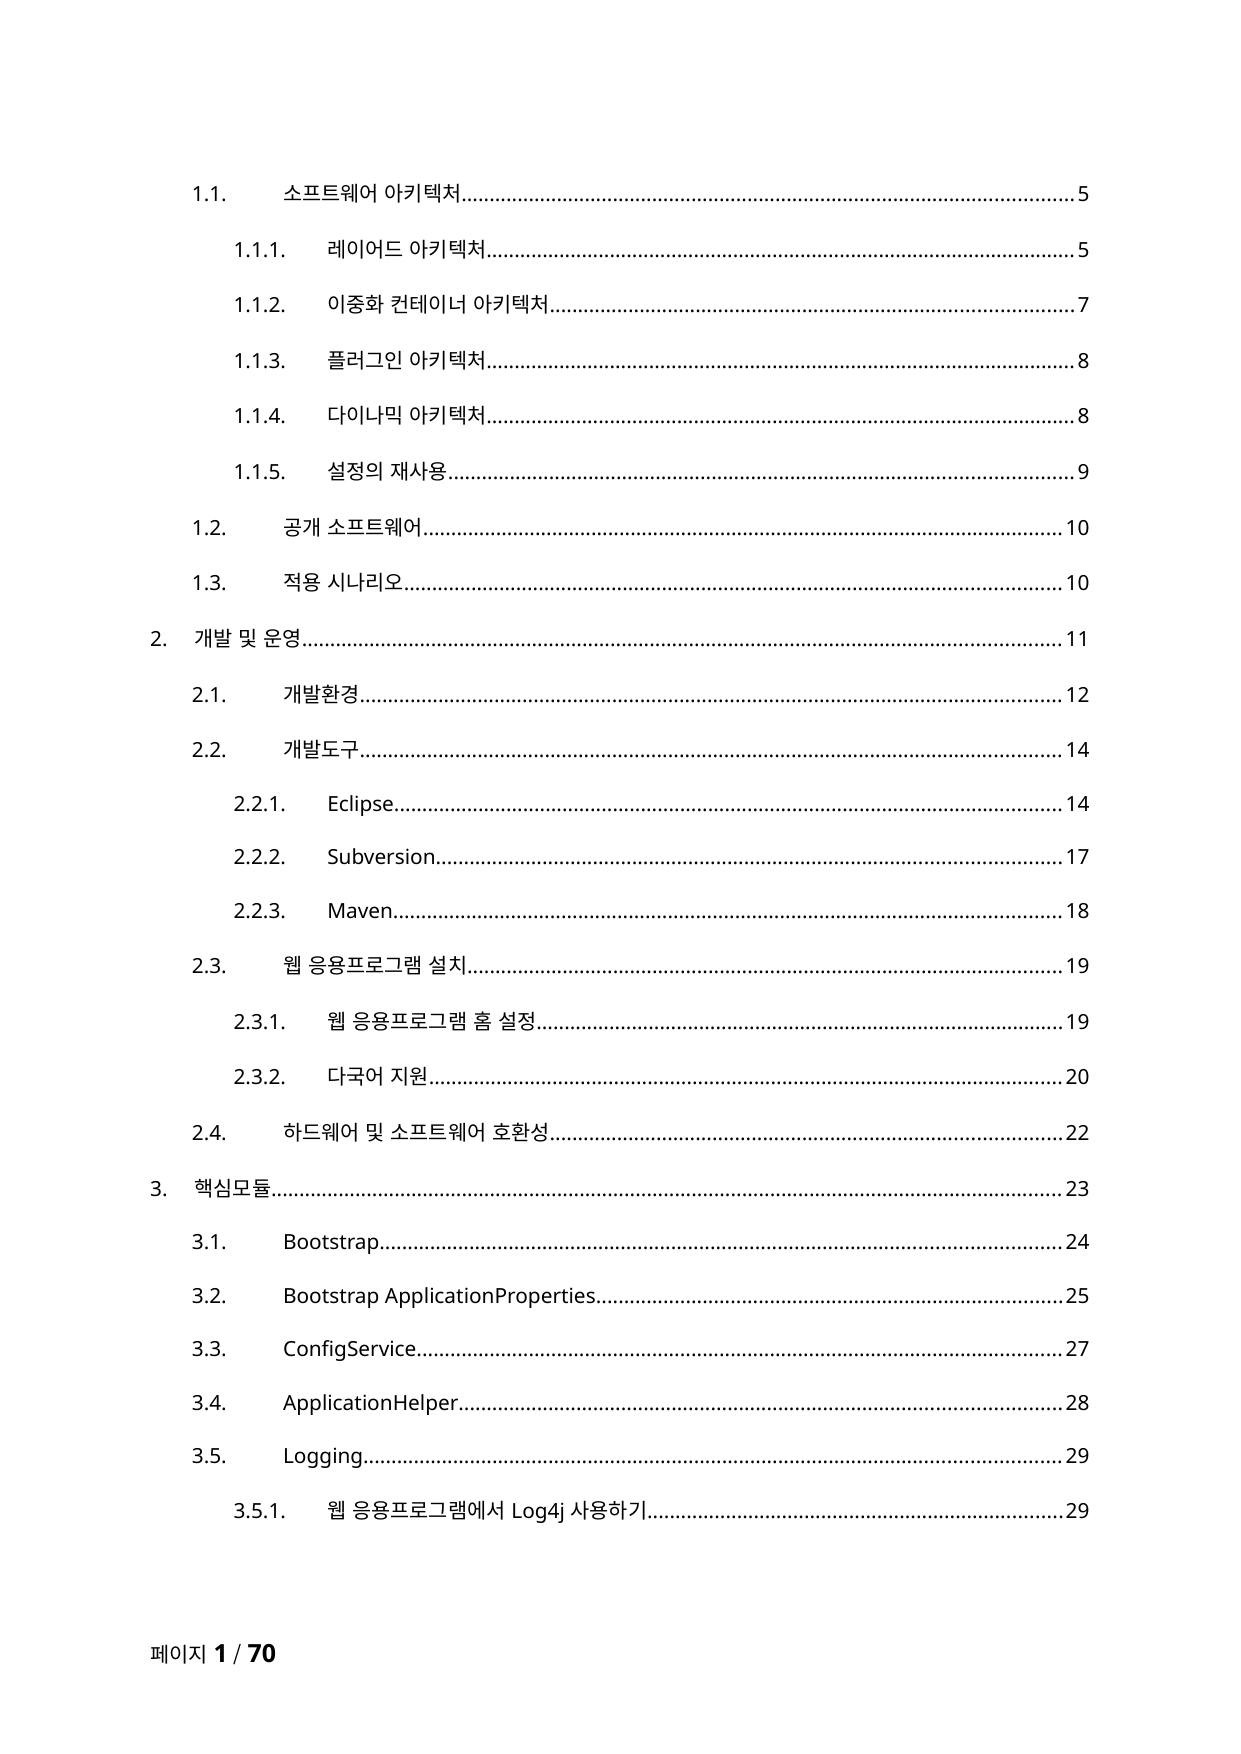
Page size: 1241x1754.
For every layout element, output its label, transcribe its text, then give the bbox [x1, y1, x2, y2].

text 2.2.1. Eclipse 14 [233, 789, 1090, 817]
text 2. 개발 및 운영 11 [150, 622, 1090, 652]
text 1.1.3. 플러그인 아키텍처 8 [233, 344, 1090, 374]
text 2.1. 개발환경 12 [192, 678, 1090, 708]
text 1.1.1. 레이어드 아키텍처 5 [233, 233, 1090, 263]
text 1.1. 소프트웨어 아키텍처 5 [192, 177, 1090, 207]
text 2.2. 개발도구 14 [192, 733, 1090, 764]
text 1.2. 공개 소프트웨어 10 [192, 511, 1090, 541]
text 1.1.4. 다이나믹 아키텍처 8 [233, 400, 1090, 430]
text 2.2.3. Maven 18 [233, 896, 1090, 924]
text 2.3. 웹 응용프로그램 설치 19 [192, 949, 1090, 980]
text 1.3. 적용 시나리오 10 [192, 567, 1090, 597]
text 3.2. Bootstrap ApplicationProperties 25 [192, 1281, 1090, 1309]
text 3.5. Logging 29 [192, 1441, 1090, 1470]
text 1.1.5. 설정의 재사용 9 [233, 455, 1090, 486]
text 2.2.2. Subversion 17 [233, 842, 1090, 871]
text 2.3.1. 웹 응용프로그램 홈 설정 19 [233, 1005, 1090, 1035]
text 3. 핵심모듈 23 [150, 1172, 1090, 1202]
text 3.5.1. 웹 응용프로그램에서 Log4j 사용하기 29 [233, 1495, 1090, 1525]
text 2.4. 하드웨어 및 소프트웨어 호환성 22 [192, 1116, 1090, 1147]
text 1.1.2. 이중화 컨테이너 아키텍처 7 [233, 288, 1090, 319]
text 3.1. Bootstrap 24 [192, 1227, 1090, 1256]
text 3.3. ConfigService 27 [192, 1334, 1090, 1363]
text 2.3.2. 다국어 지원 20 [233, 1061, 1090, 1091]
text 3.4. ApplicationHelper 28 [192, 1388, 1090, 1416]
